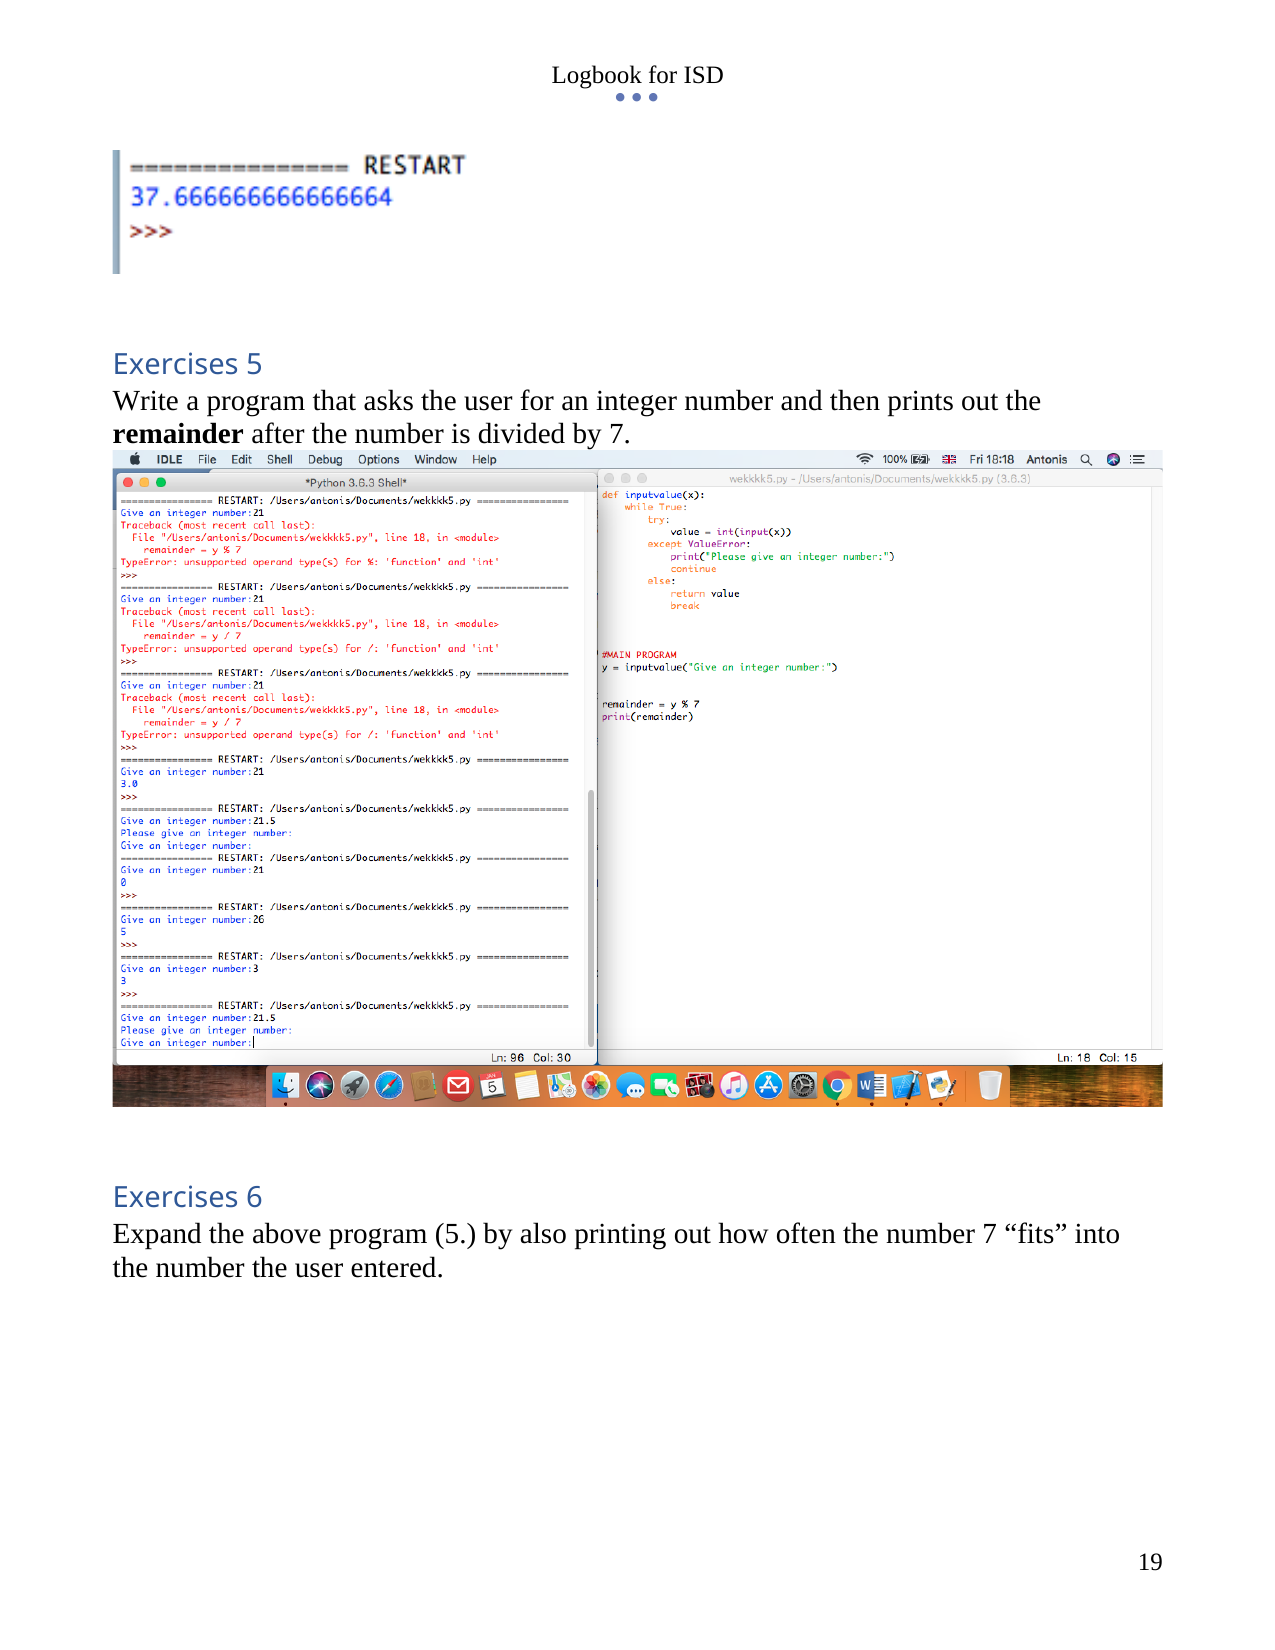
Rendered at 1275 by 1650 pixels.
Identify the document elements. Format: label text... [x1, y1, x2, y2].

picture [112, 150, 469, 274]
text Expand the above program (5.) by also printing out how often the number 7 “fits” into the number the user entered. [112, 1216, 1162, 1283]
subtitle Exercises 5 [112, 343, 1162, 383]
text Write a program that asks the user for an integer number and then prints out the remainder after the number is divided by 7. [112, 383, 1162, 450]
subtitle Exercises 6 [112, 1176, 1162, 1216]
picture [112, 450, 1163, 1107]
